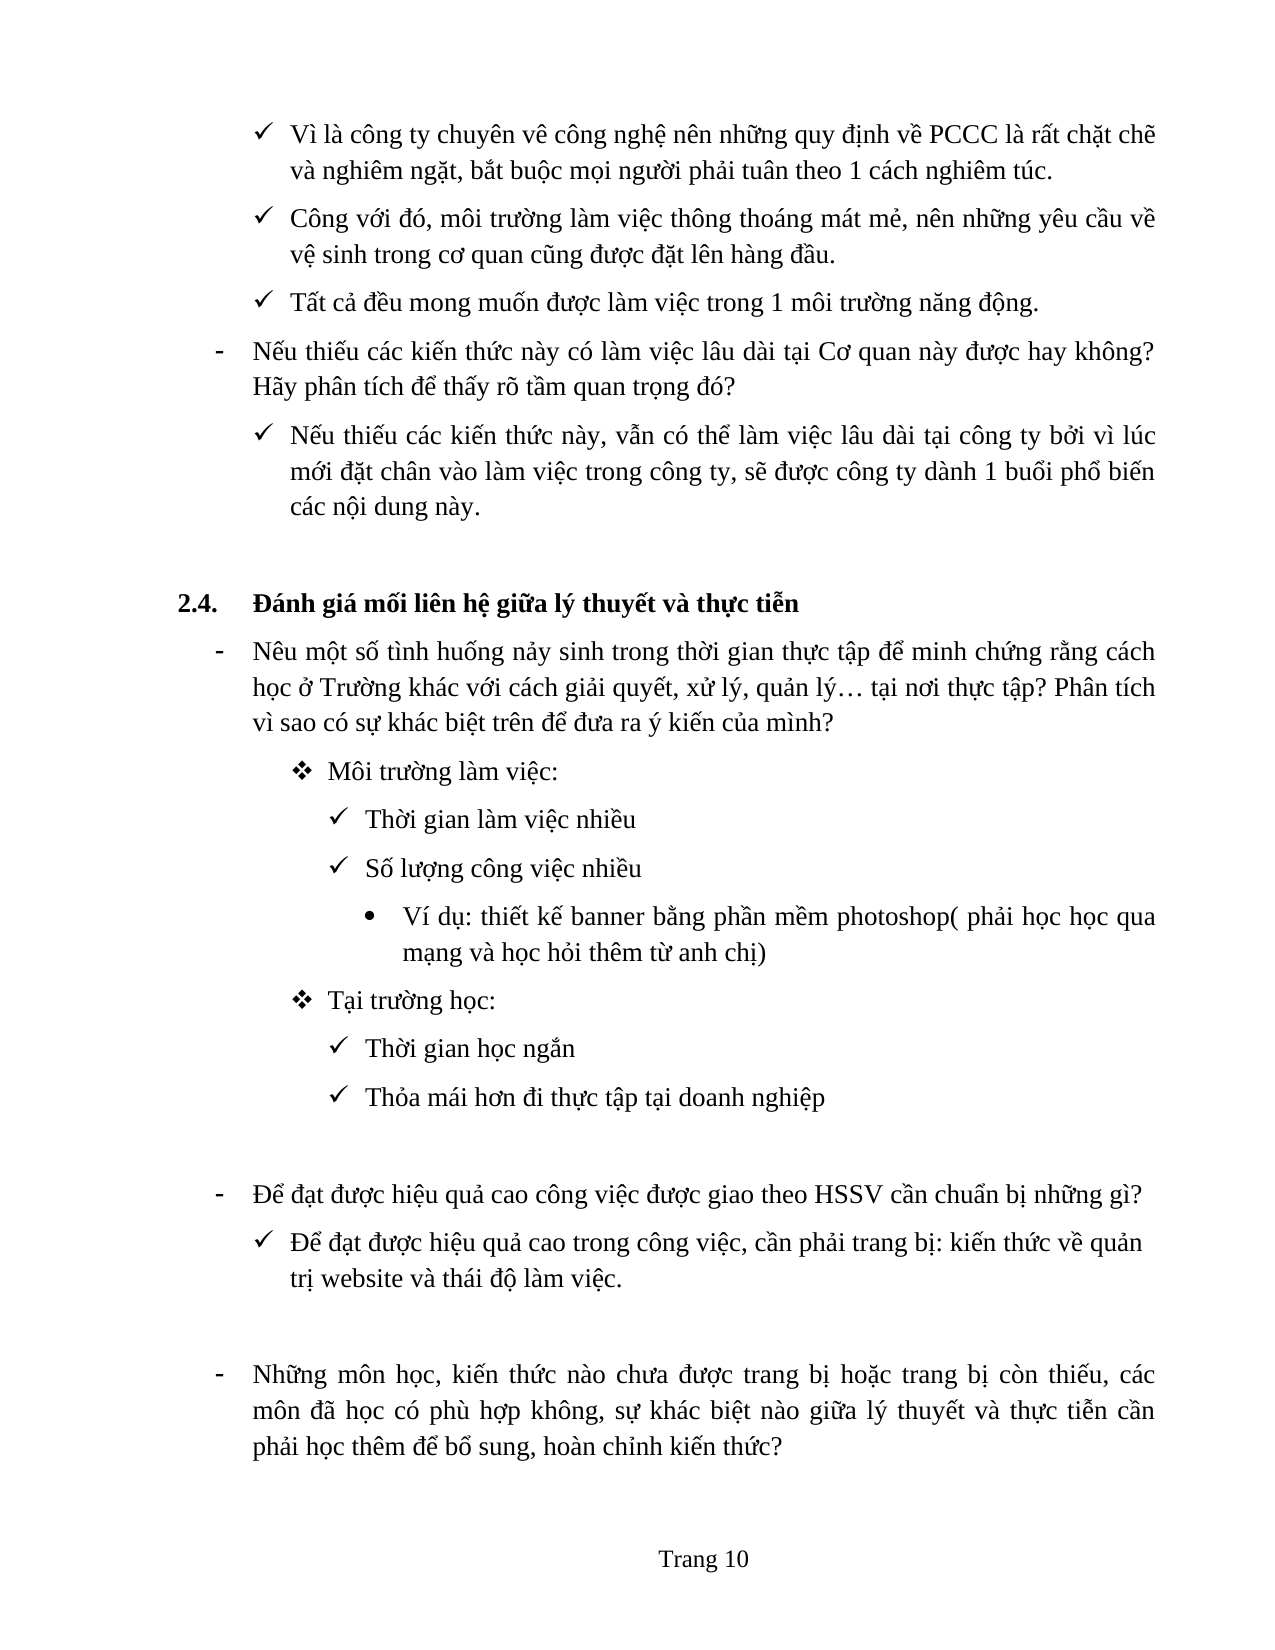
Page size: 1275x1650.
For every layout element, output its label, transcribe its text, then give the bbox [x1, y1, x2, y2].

list Vì là công ty chuyên vê công nghệ nên những quy định về PCCC là rất chặt chẽ và nghiêm ngặt, bắt buộc mọi người phải tuân theo 1 cách nghiêm túc. [252, 118, 1157, 185]
list Nếu thiếu các kiến thức này có làm việc lâu dài tại Cơ quan này được hay không? Hãy phân tích để thấy rõ tầm quan trọng đó? [215, 335, 1157, 402]
subtitle Đánh giá mối liên hệ giữa lý thuyết và thực tiễn [177, 587, 1157, 618]
list Ví dụ: thiết kế banner bằng phần mềm photoshop( phải học học qua mạng và học hỏi thêm từ anh chị) [365, 900, 1157, 967]
list Công với đó, môi trường làm việc thông thoáng mát mẻ, nên những yêu cầu về vệ sinh trong cơ quan cũng được đặt lên hàng đầu. [252, 202, 1157, 269]
list Tại trường học: [290, 984, 1157, 1015]
list Nếu thiếu các kiến thức này, vẫn có thể làm việc lâu dài tại công ty bởi vì lúc mới đặt chân vào làm việc trong công ty, sẽ được công ty dành 1 buổi phổ biến các nội dung này. [252, 419, 1157, 521]
list Tất cả đều mong muốn được làm việc trong 1 môi trường năng động. [252, 286, 1157, 317]
list Thỏa mái hơn đi thực tập tại doanh nghiệp [327, 1081, 1157, 1112]
list Để đạt được hiệu quả cao trong công việc, cần phải trang bị: kiến thức về quản trị website và thái độ làm việc. [252, 1226, 1157, 1293]
list Để đạt được hiệu quả cao công việc được giao theo HSSV cần chuẩn bị những gì? [215, 1178, 1157, 1209]
list Số lượng công việc nhiều [327, 852, 1157, 883]
list Nêu một số tình huống nảy sinh trong thời gian thực tập để minh chứng rằng cách học ở Trường khác với cách giải quyết, xử lý, quản lý… tại nơi thực tập? Phân tích vì sao có sự khác biệt trên để đưa ra ý kiến của mình? [215, 635, 1157, 738]
list Thời gian học ngắn [327, 1033, 1157, 1064]
list Môi trường làm việc: [290, 755, 1157, 786]
list Thời gian làm việc nhiều [327, 803, 1157, 834]
list Những môn học, kiến thức nào chưa được trang bị hoặc trang bị còn thiếu, các môn đã học có phù hợp không, sự khác biệt nào giữa lý thuyết và thực tiễn cần phải học thêm để bổ sung, hoàn chỉnh kiến thức? [215, 1358, 1157, 1461]
